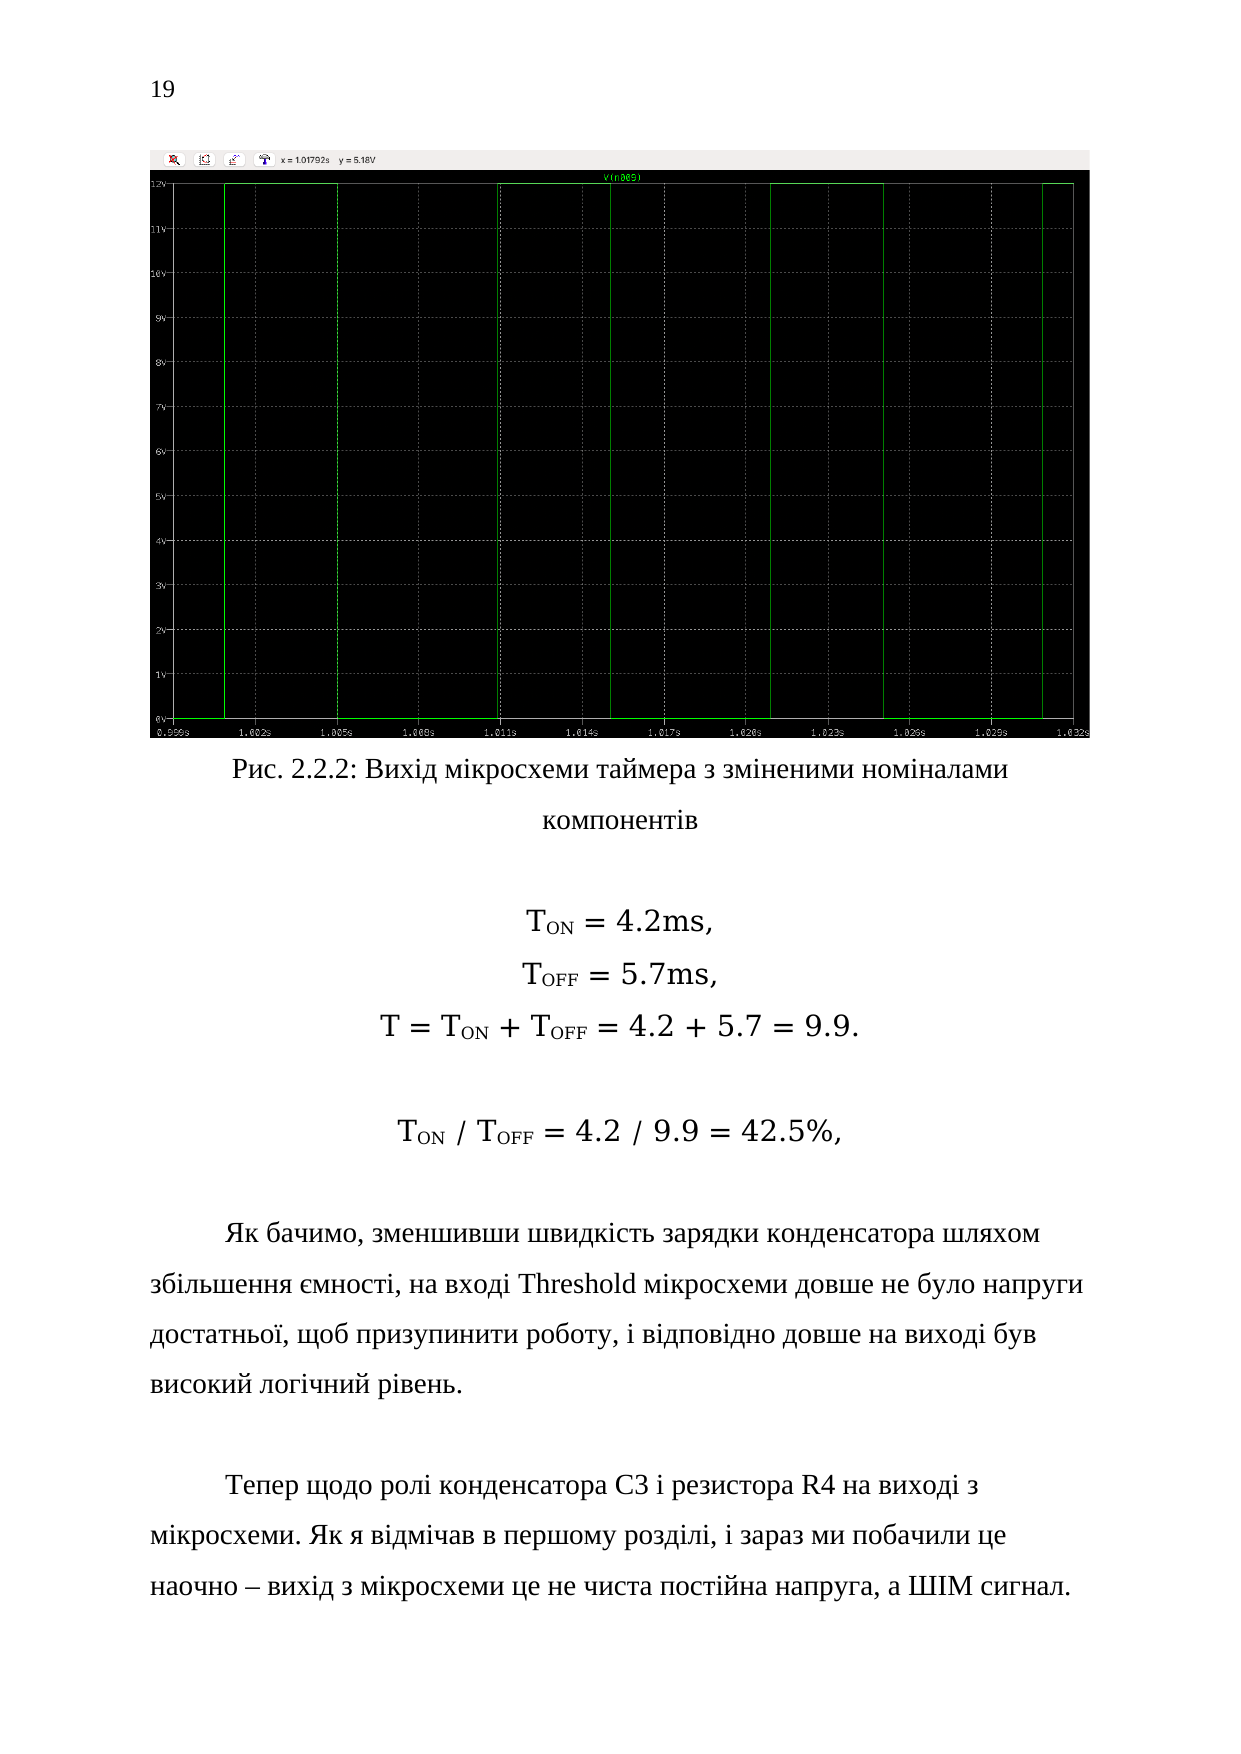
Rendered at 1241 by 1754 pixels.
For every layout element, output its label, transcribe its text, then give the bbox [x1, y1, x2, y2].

text Рис. 2.2.2: Вихід мікросхеми таймера з зміненими номіналами компонентів [150, 752, 1090, 836]
text T = TON + TOFF = 4.2 + 5.7 = 9.9. [150, 1008, 1090, 1043]
text TOFF = 5.7ms, [150, 955, 1090, 990]
picture [150, 150, 1090, 738]
text TON / TOFF = 4.2 / 9.9 = 42.5%, [150, 1113, 1090, 1148]
text Як бачимо, зменшивши швидкість зарядки конденсатора шляхом збільшення ємності, на вході Threshold мікросхеми довше не було напруги достатньої, щоб призупинити роботу, і відповідно довше на виході був високий логічний рівень. [150, 1215, 1090, 1400]
text TON = 4.2ms, [150, 903, 1090, 938]
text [150, 1467, 1090, 1601]
